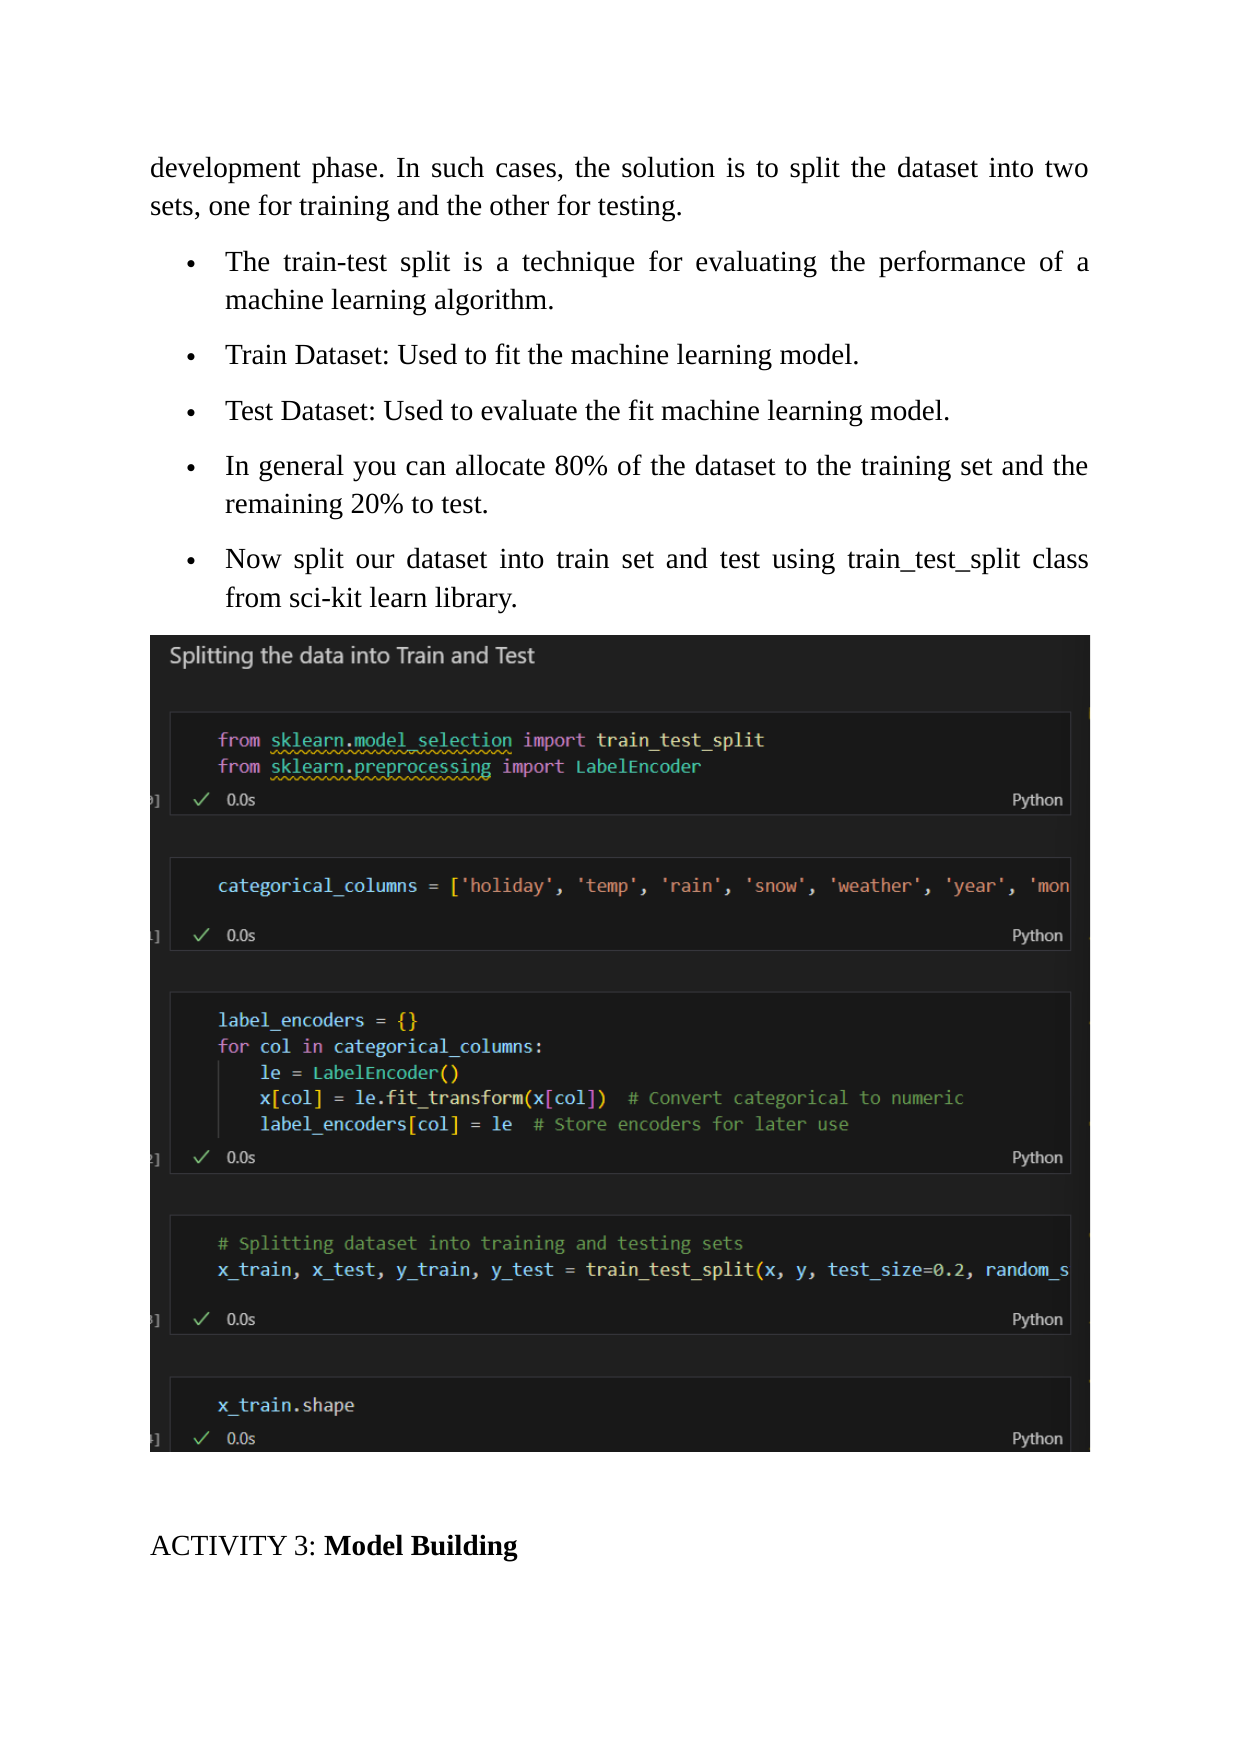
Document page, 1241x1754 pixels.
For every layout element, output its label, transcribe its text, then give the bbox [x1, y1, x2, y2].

picture [150, 635, 1091, 1452]
text ACTIVITY 3: Model Building [150, 1528, 1090, 1562]
list The train-test split is a technique for evaluating the performance of a machine learning algorithm. [187, 244, 1090, 316]
list Test Dataset: Used to evaluate the fit machine learning model. [187, 393, 1090, 426]
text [150, 150, 1090, 222]
list Now split our dataset into train set and test using train_test_split class from sci-kit learn library. [187, 542, 1090, 614]
list In general you can allocate 80% of the dataset to the training set and the remaining 20% to test. [187, 448, 1090, 520]
list Train Dataset: Used to fit the machine learning model. [187, 337, 1090, 371]
